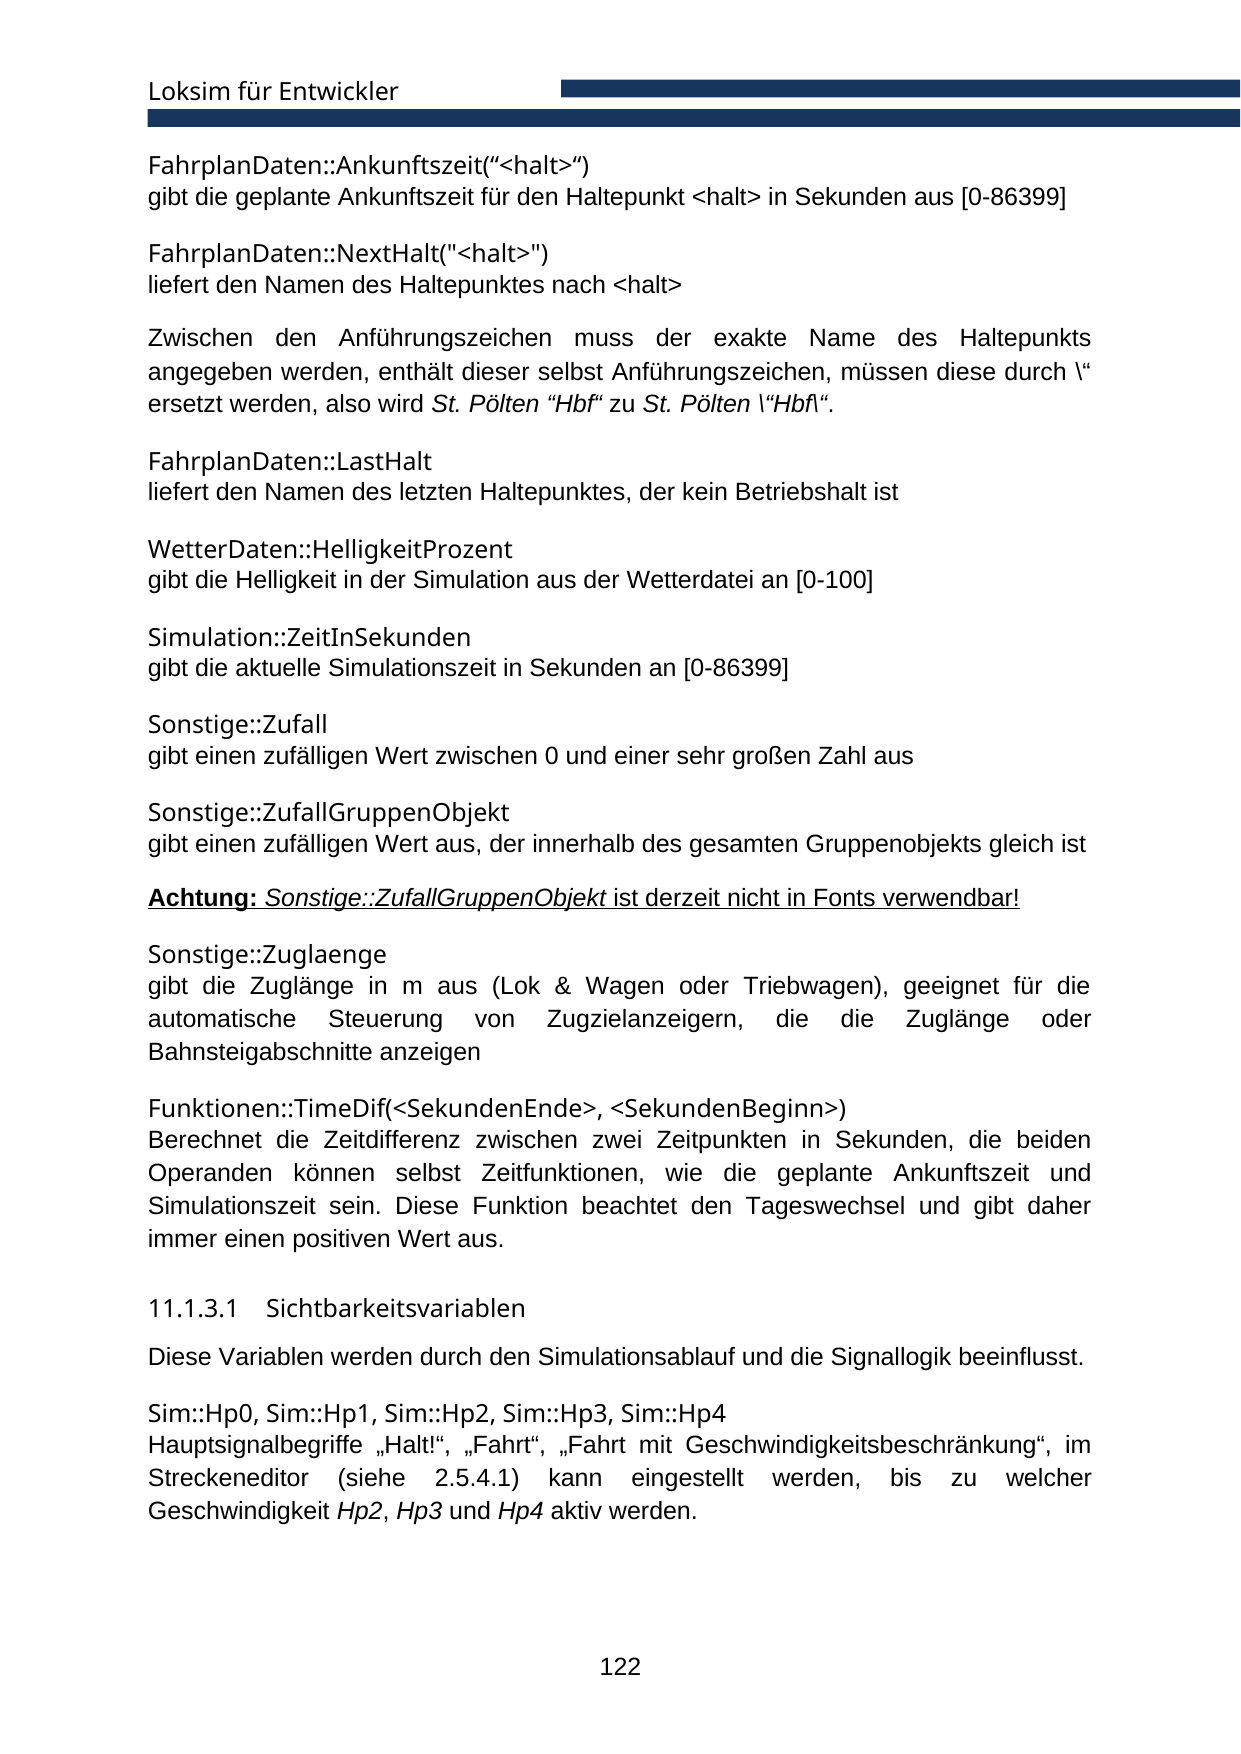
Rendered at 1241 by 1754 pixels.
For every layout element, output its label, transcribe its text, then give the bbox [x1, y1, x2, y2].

text FahrplanDaten::NextHalt("<halt>") [148, 236, 1093, 269]
text WetterDaten::HelligkeitProzent [148, 531, 1093, 565]
text Sonstige::Zuglaenge [148, 937, 1093, 971]
text gibt einen zufälligen Wert aus, der innerhalb des gesamten Gruppenobjekts gleich ist [148, 829, 1093, 858]
text gibt die aktuelle Simulationszeit in Sekunden an [0-86399] [148, 653, 1093, 682]
text liefert den Namen des Haltepunktes nach <halt> [148, 269, 1093, 298]
text Sim::Hp0, Sim::Hp1, Sim::Hp2, Sim::Hp3, Sim::Hp4 [148, 1396, 1093, 1430]
text Hauptsignalbegriffe „Halt!“, „Fahrt“, „Fahrt mit Geschwindigkeitsbeschränkung“, im Streckeneditor (siehe 2.5.4.1) kann eingestellt werden, bis zu welcher Geschwindigkeit Hp2, Hp3 und Hp4 aktiv werden. [148, 1430, 1093, 1524]
text Zwischen den Anführungszeichen muss der exakte Name des Haltepunkts angegeben werden, enthält dieser selbst Anführungszeichen, müssen diese durch \“ ersetzt werden, also wird St. Pölten “Hbf“ zu St. Pölten \“Hbf\“. [148, 323, 1093, 418]
text Funktionen::TimeDif(<SekundenEnde>, <SekundenBeginn>) [148, 1091, 1093, 1125]
text Diese Variablen werden durch den Simulationsablauf und die Signallogik beeinflusst. [148, 1342, 1093, 1371]
text gibt die Zuglänge in m aus (Lok & Wagen oder Triebwagen), geeignet für die automatische Steuerung von Zugzielanzeigern, die die Zuglänge oder Bahnsteigabschnitte anzeigen [148, 971, 1093, 1066]
text gibt die Helligkeit in der Simulation aus der Wetterdatei an [0-100] [148, 565, 1093, 594]
text FahrplanDaten::LastHalt [148, 443, 1093, 477]
text Sonstige::Zufall [148, 707, 1093, 741]
text Sonstige::ZufallGruppenObjekt [148, 795, 1093, 829]
text gibt einen zufälligen Wert zwischen 0 und einer sehr großen Zahl aus [148, 741, 1093, 770]
text Berechnet die Zeitdifferenz zwischen zwei Zeitpunkten in Sekunden, die beiden Operanden können selbst Zeitfunktionen, wie die geplante Ankunftszeit und Simulationszeit sein. Diese Funktion beachtet den Tageswechsel und gibt daher immer einen positiven Wert aus. [148, 1125, 1093, 1253]
text liefert den Namen des letzten Haltepunktes, der kein Betriebshalt ist [148, 477, 1093, 506]
text FahrplanDaten::Ankunftszeit(“<halt>“) [148, 148, 1093, 182]
subtitle Sichtbarkeitsvariablen [148, 1290, 1093, 1324]
text gibt die geplante Ankunftszeit für den Haltepunkt <halt> in Sekunden aus [0-86399] [148, 182, 1093, 210]
text Achtung: Sonstige::ZufallGruppenObjekt ist derzeit nicht in Fonts verwendbar! [148, 883, 1093, 912]
text Simulation::ZeitInSekunden [148, 619, 1093, 653]
